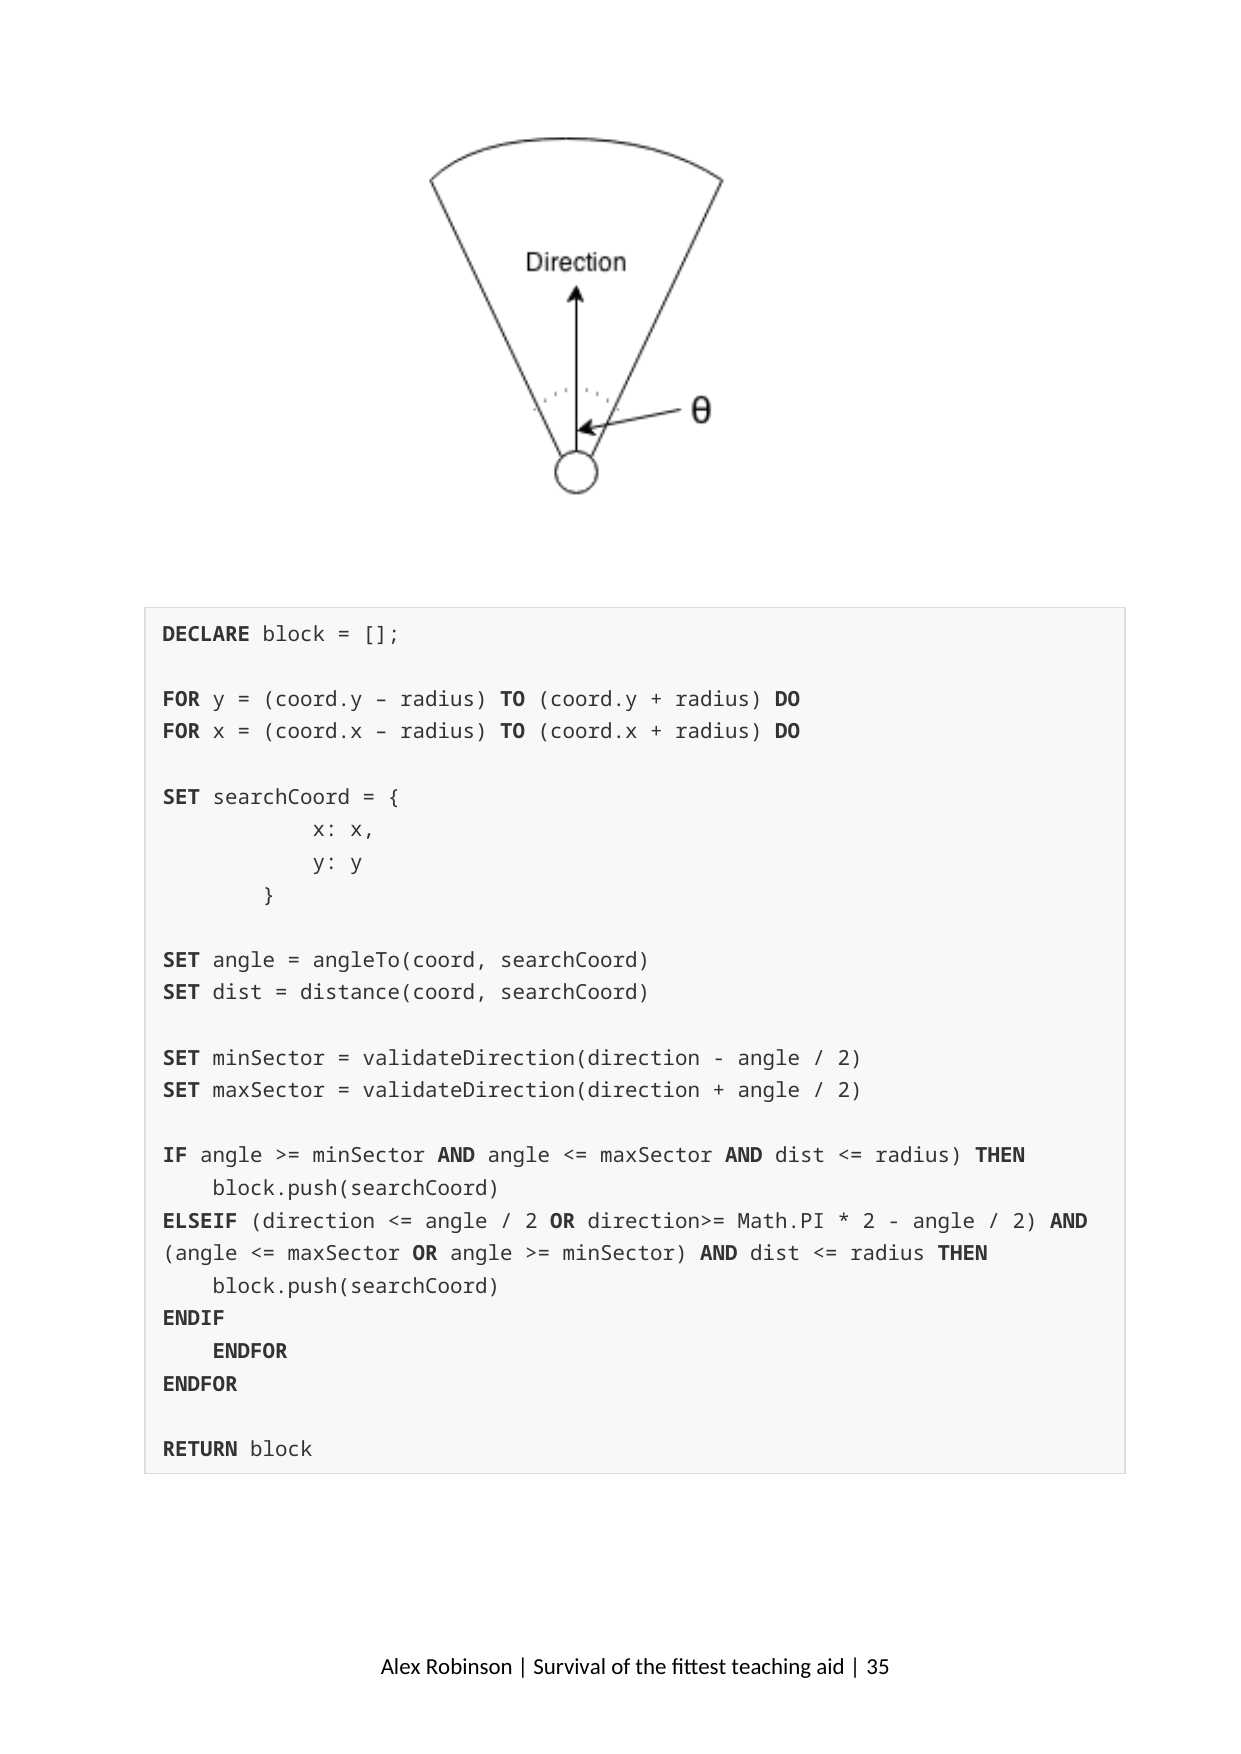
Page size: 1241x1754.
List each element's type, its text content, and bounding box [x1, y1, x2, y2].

text SET maxSector = validateDirection(direction + angle / 2) [146, 1063, 1124, 1096]
text ENDFOR [146, 1357, 1124, 1389]
text SET searchCoord = { [146, 770, 1124, 802]
text SET dist = distance(coord, searchCoord) [146, 966, 1124, 998]
text } [146, 868, 1124, 900]
text DECLARE block = []; [146, 608, 1124, 639]
text IF angle >= minSector AND angle <= maxSector AND dist <= radius) THEN [146, 1128, 1124, 1161]
text y: y [146, 835, 1124, 868]
text block.push(searchCoord) [146, 1161, 1124, 1194]
text block.push(searchCoord) [146, 1259, 1124, 1292]
text RETURN block [146, 1422, 1124, 1473]
text ENDFOR [146, 1324, 1124, 1357]
text SET minSector = validateDirection(direction - angle / 2) [146, 1031, 1124, 1063]
text ELSEIF (direction <= angle / 2 OR direction>= Math.PI * 2 - angle / 2) AND (angle <= maxSector OR angle >= minSector) AND dist <= radius THEN [146, 1194, 1124, 1259]
text FOR x = (coord.x – radius) TO (coord.x + radius) DO [146, 705, 1124, 737]
text x: x, [146, 802, 1124, 835]
text SET angle = angleTo(coord, searchCoord) [146, 933, 1124, 966]
text FOR y = (coord.y – radius) TO (coord.y + radius) DO [146, 672, 1124, 705]
picture [428, 136, 730, 505]
text ENDIF [146, 1292, 1124, 1324]
